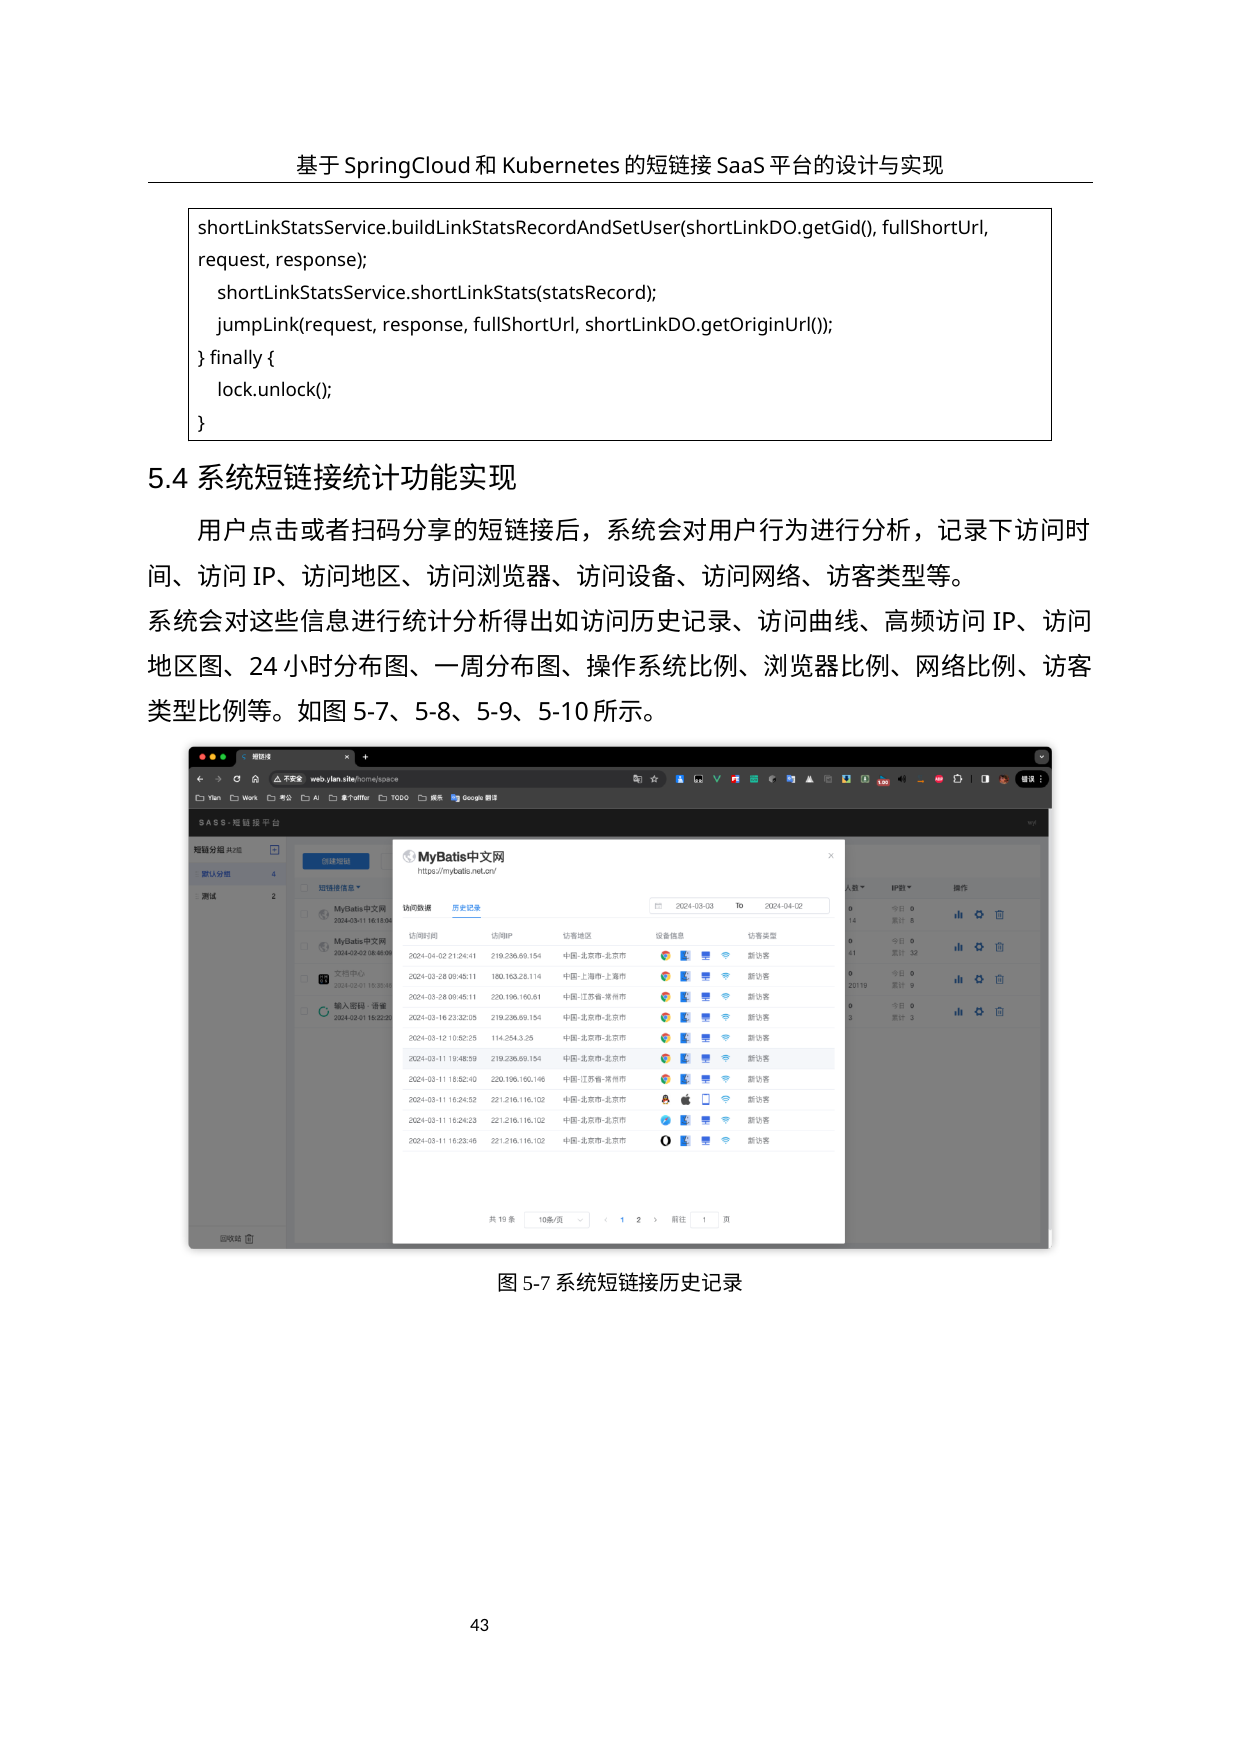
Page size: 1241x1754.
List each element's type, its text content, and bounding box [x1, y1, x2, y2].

subtitle 5.4 系统短链接统计功能实现 [148, 443, 1093, 508]
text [189, 209, 1051, 440]
text 用户点击或者扫码分享的短链接后，系统会对用户行为进行分析，记录下访问时间、访问IP、访问地区、访问浏览器、访问设备、访问网络、访客类型等。 [148, 511, 1093, 592]
text 系统会对这些信息进行统计分析得出如访问历史记录、访问曲线、高频访问IP、访问地区图、24小时分布图、一周分布图、操作系统比例、浏览器比例、网络比例、访客类型比例等。如图5-7、5-8、5-9、5-10所示。 [148, 601, 1093, 728]
picture [179, 737, 1061, 1258]
text 图5-7 系统短链接历史记录 [148, 1266, 1093, 1296]
